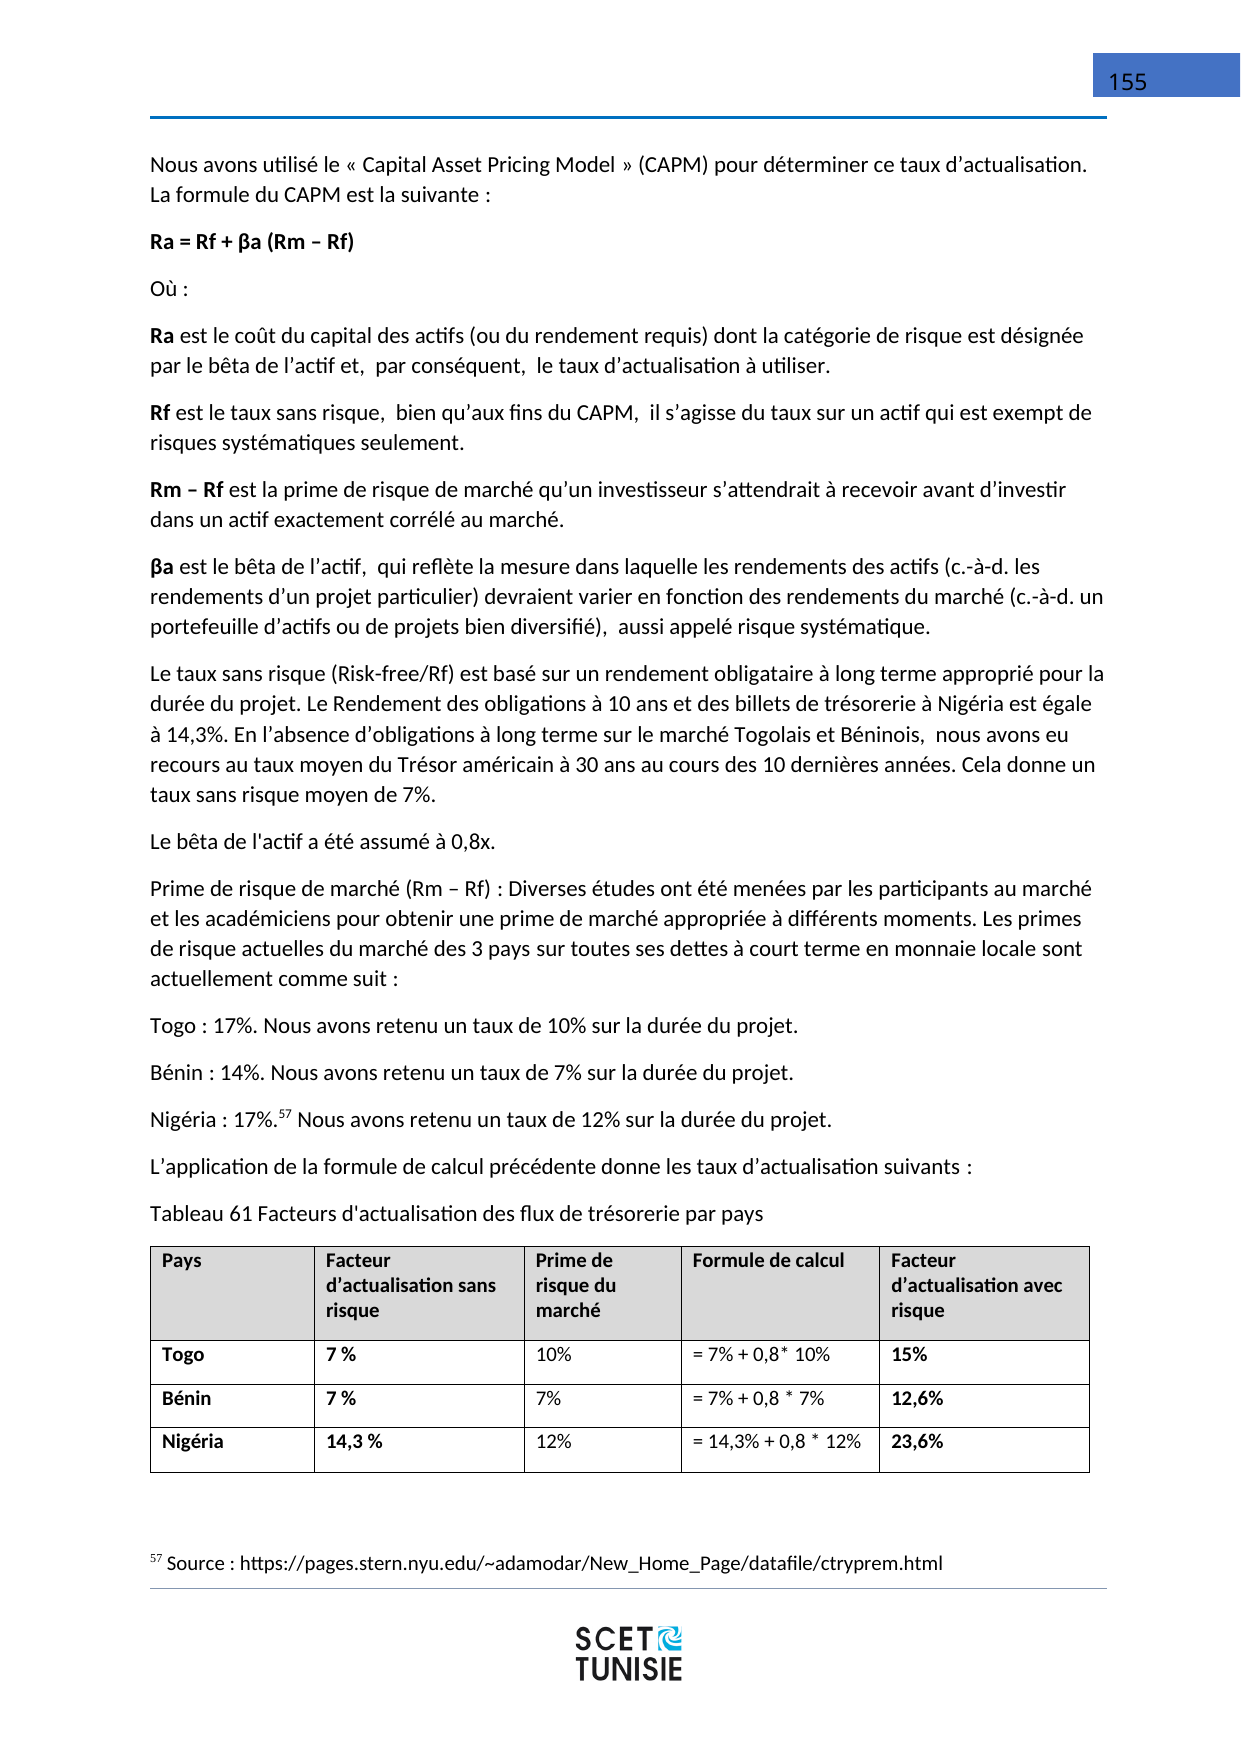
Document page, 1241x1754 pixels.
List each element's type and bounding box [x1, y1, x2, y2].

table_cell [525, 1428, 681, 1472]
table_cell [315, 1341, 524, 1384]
picture [575, 1626, 682, 1681]
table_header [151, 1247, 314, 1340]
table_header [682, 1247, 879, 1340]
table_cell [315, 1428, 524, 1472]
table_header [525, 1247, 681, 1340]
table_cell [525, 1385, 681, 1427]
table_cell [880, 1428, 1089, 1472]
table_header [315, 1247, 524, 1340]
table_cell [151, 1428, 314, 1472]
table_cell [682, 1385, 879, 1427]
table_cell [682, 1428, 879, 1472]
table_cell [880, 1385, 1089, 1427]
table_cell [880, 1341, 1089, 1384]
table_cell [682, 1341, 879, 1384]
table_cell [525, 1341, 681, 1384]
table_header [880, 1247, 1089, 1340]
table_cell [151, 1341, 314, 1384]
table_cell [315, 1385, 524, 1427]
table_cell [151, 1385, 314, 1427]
